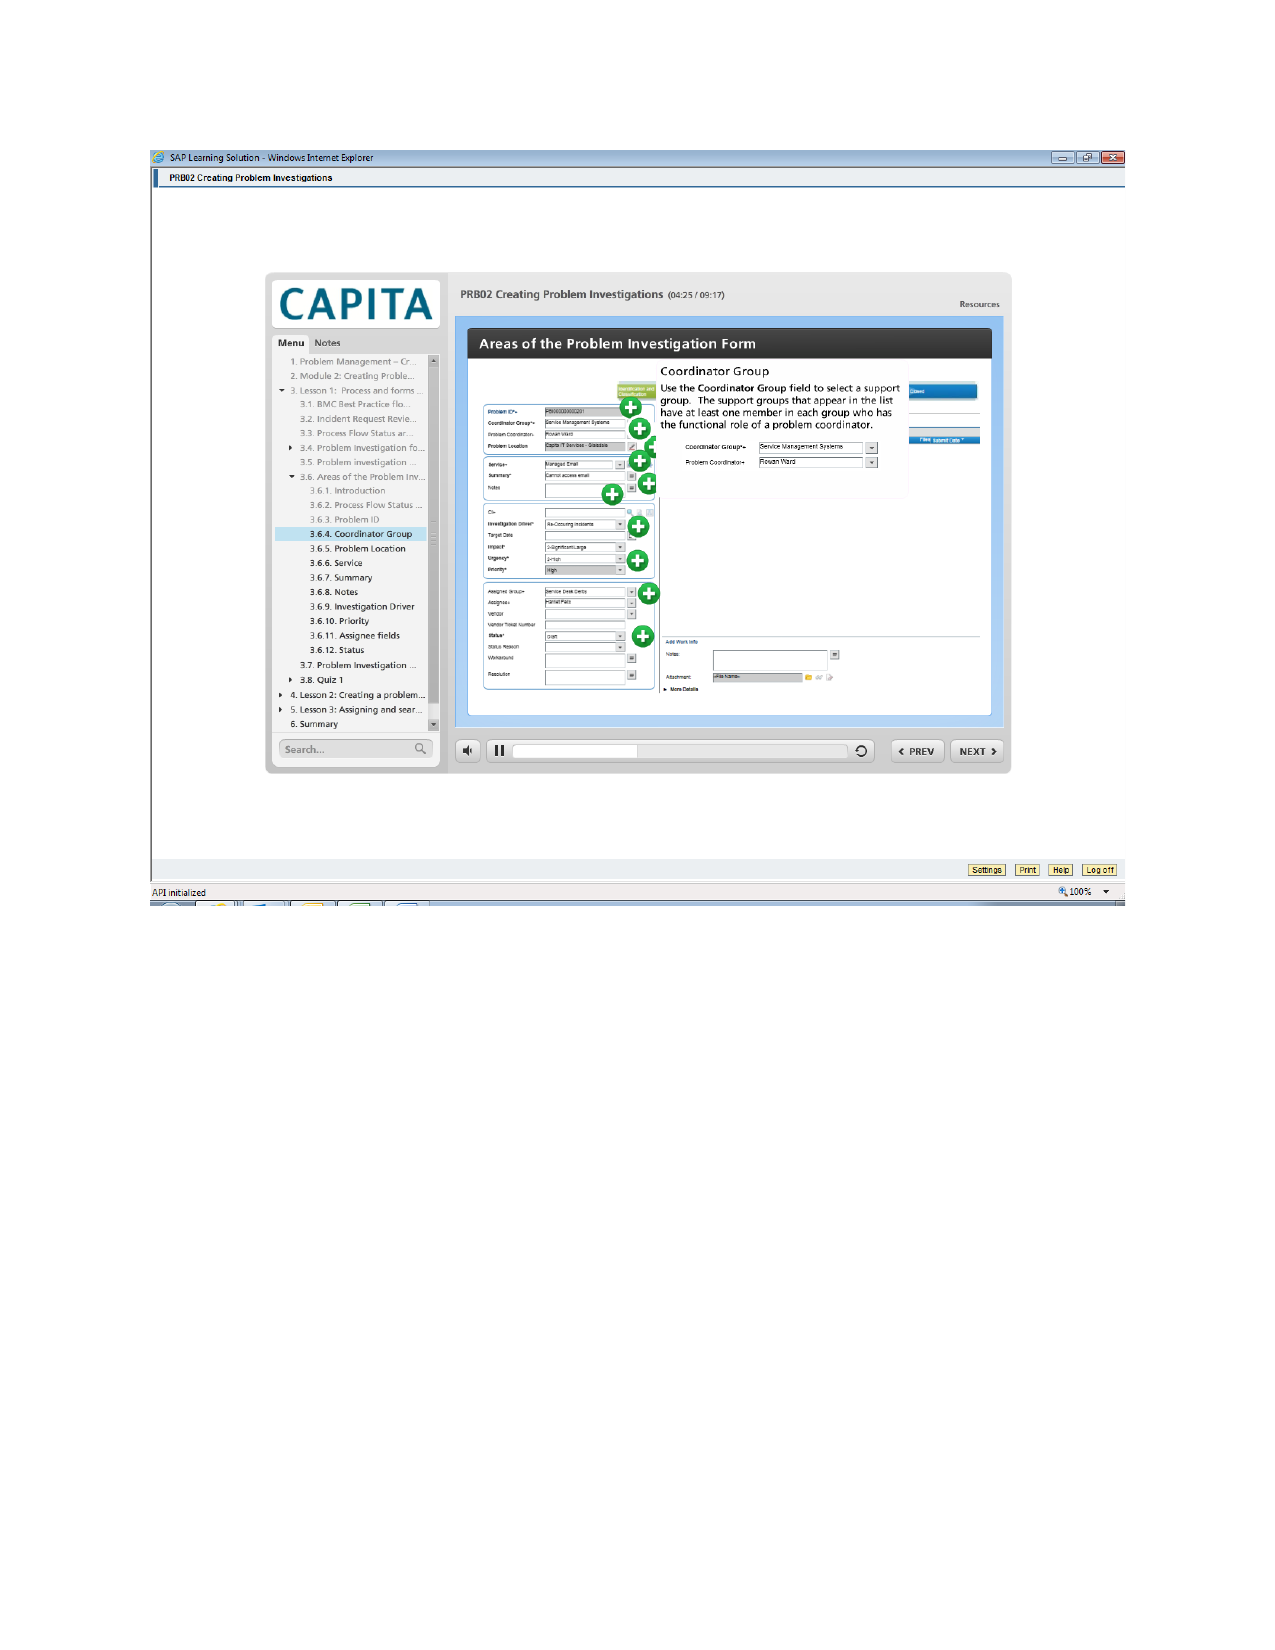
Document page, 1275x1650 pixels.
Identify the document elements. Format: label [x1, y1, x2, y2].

picture [150, 150, 1125, 906]
